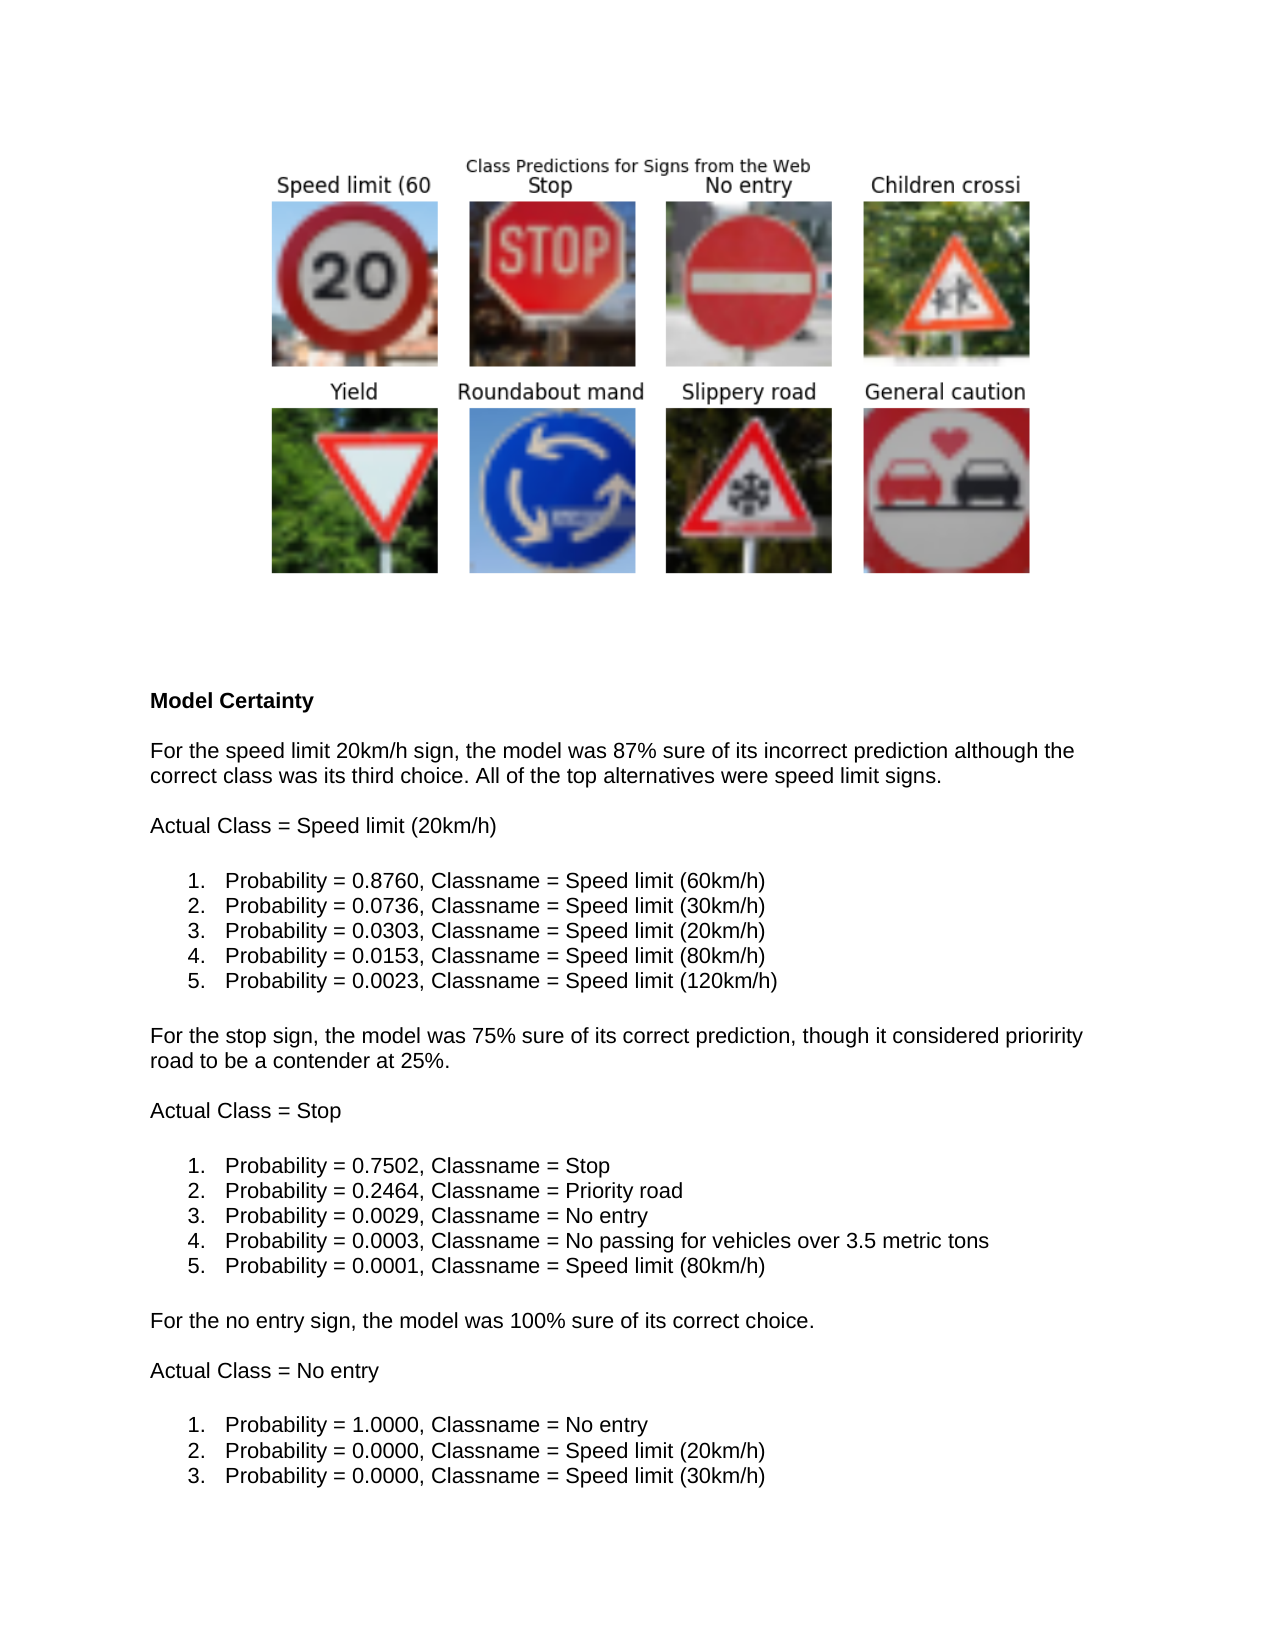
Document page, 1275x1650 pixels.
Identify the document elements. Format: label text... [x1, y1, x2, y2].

text For the speed limit 20km/h sign, the model was 87% sure of its incorrect prediction although the correct class was its third choice. All of the top alternatives were speed limit signs. [150, 738, 1125, 788]
list Probability = 0.0000, Classname = Speed limit (30km/h) [187, 1463, 1125, 1488]
list Probability = 0.0153, Classname = Speed limit (80km/h) [187, 943, 1125, 968]
list Probability = 0.0303, Classname = Speed limit (20km/h) [187, 918, 1125, 943]
list Probability = 1.0000, Classname = No entry [187, 1412, 1125, 1437]
list Probability = 0.0001, Classname = Speed limit (80km/h) [187, 1253, 1125, 1278]
text Model Certainty [150, 687, 1125, 713]
list Probability = 0.0023, Classname = Speed limit (120km/h) [187, 968, 1125, 993]
text Actual Class = Stop [150, 1098, 1125, 1123]
list Probability = 0.0029, Classname = No entry [187, 1203, 1125, 1228]
text For the no entry sign, the model was 100% sure of its correct choice. [150, 1308, 1125, 1333]
list Probability = 0.2464, Classname = Priority road [187, 1178, 1125, 1203]
text Actual Class = Speed limit (20km/h) [150, 813, 1125, 838]
list Probability = 0.0736, Classname = Speed limit (30km/h) [187, 893, 1125, 918]
list Probability = 0.0003, Classname = No passing for vehicles over 3.5 metric tons [187, 1228, 1125, 1253]
text For the stop sign, the model was 75% sure of its correct prediction, though it considered prioririty road to be a contender at 25%. [150, 1023, 1125, 1073]
list Probability = 0.7502, Classname = Stop [187, 1152, 1125, 1178]
picture [150, 150, 1125, 638]
text Actual Class = No entry [150, 1358, 1125, 1383]
list Probability = 0.0000, Classname = Speed limit (20km/h) [187, 1437, 1125, 1463]
list Probability = 0.8760, Classname = Speed limit (60km/h) [187, 867, 1125, 893]
